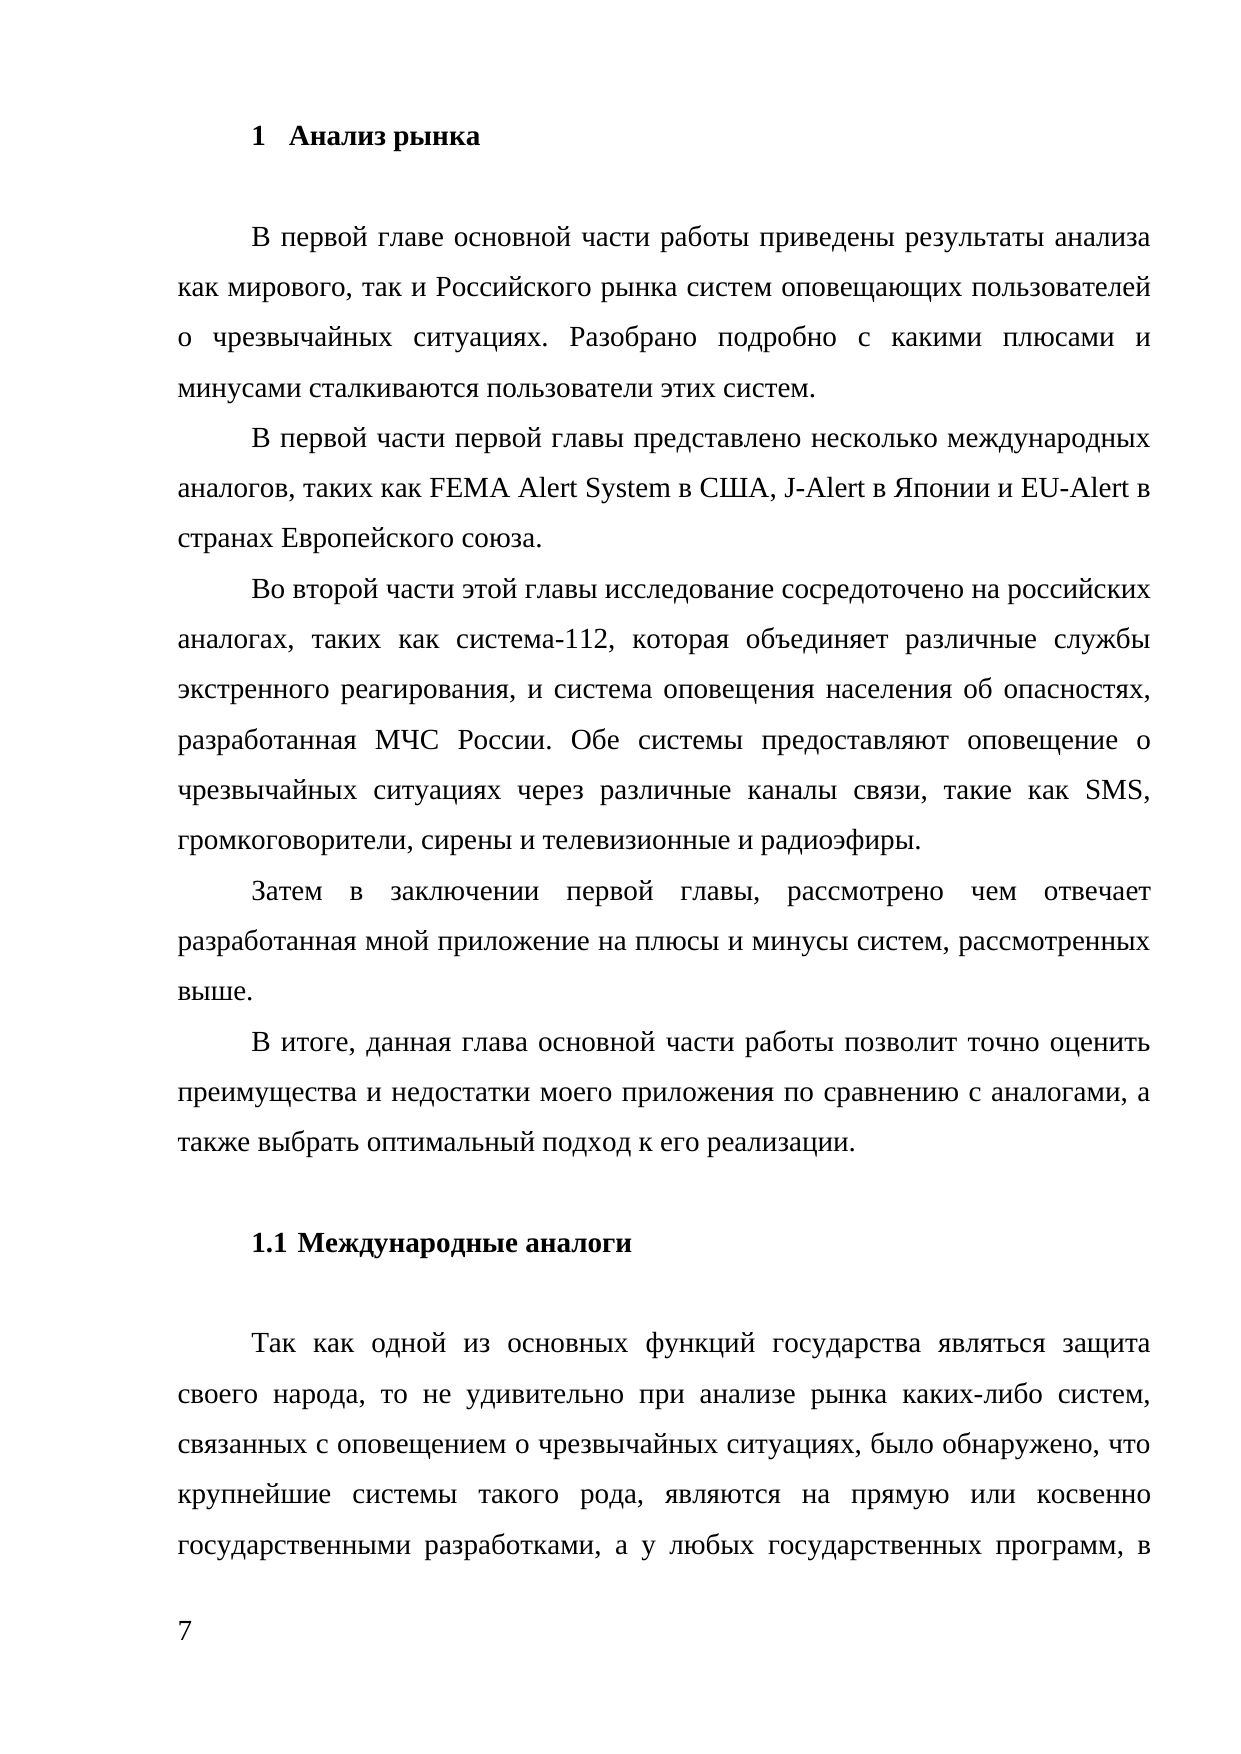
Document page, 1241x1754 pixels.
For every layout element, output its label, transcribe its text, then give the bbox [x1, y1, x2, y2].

list Международные аналоги [251, 1225, 1152, 1258]
text В первой главе основной части работы приведены результаты анализа как мирового, так и Российского рынка систем оповещающих пользователей о чрезвычайных ситуациях. Разобрано подробно с какими плюсами и минусами сталкиваются пользователи этих систем. [177, 219, 1152, 403]
text Затем в заключении первой главы, рассмотрено чем отвечает разработанная мной приложение на плюсы и минусы систем, рассмотренных выше. [177, 873, 1152, 1007]
text Во второй части этой главы исследование сосредоточено на российских аналогах, таких как система-112, которая объединяет различные службы экстренного реагирования, и система оповещения населения об опасностях, разработанная МЧС России. Обе системы предоставляют оповещение о чрезвычайных ситуациях через различные каналы связи, такие как SMS, громкоговорители, сирены и телевизионные и радиоэфиры. [177, 571, 1152, 856]
text В итоге, данная глава основной части работы позволит точно оценить преимущества и недостатки моего приложения по сравнению с аналогами, а также выбрать оптимальный подход к его реализации. [177, 1024, 1152, 1158]
text В первой части первой главы представлено несколько международных аналогов, таких как FEMA Alert System в США, J-Alert в Японии и EU-Alert в странах Европейского союза. [177, 420, 1152, 554]
list Анализ рынка [251, 118, 1152, 152]
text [177, 1326, 1152, 1560]
